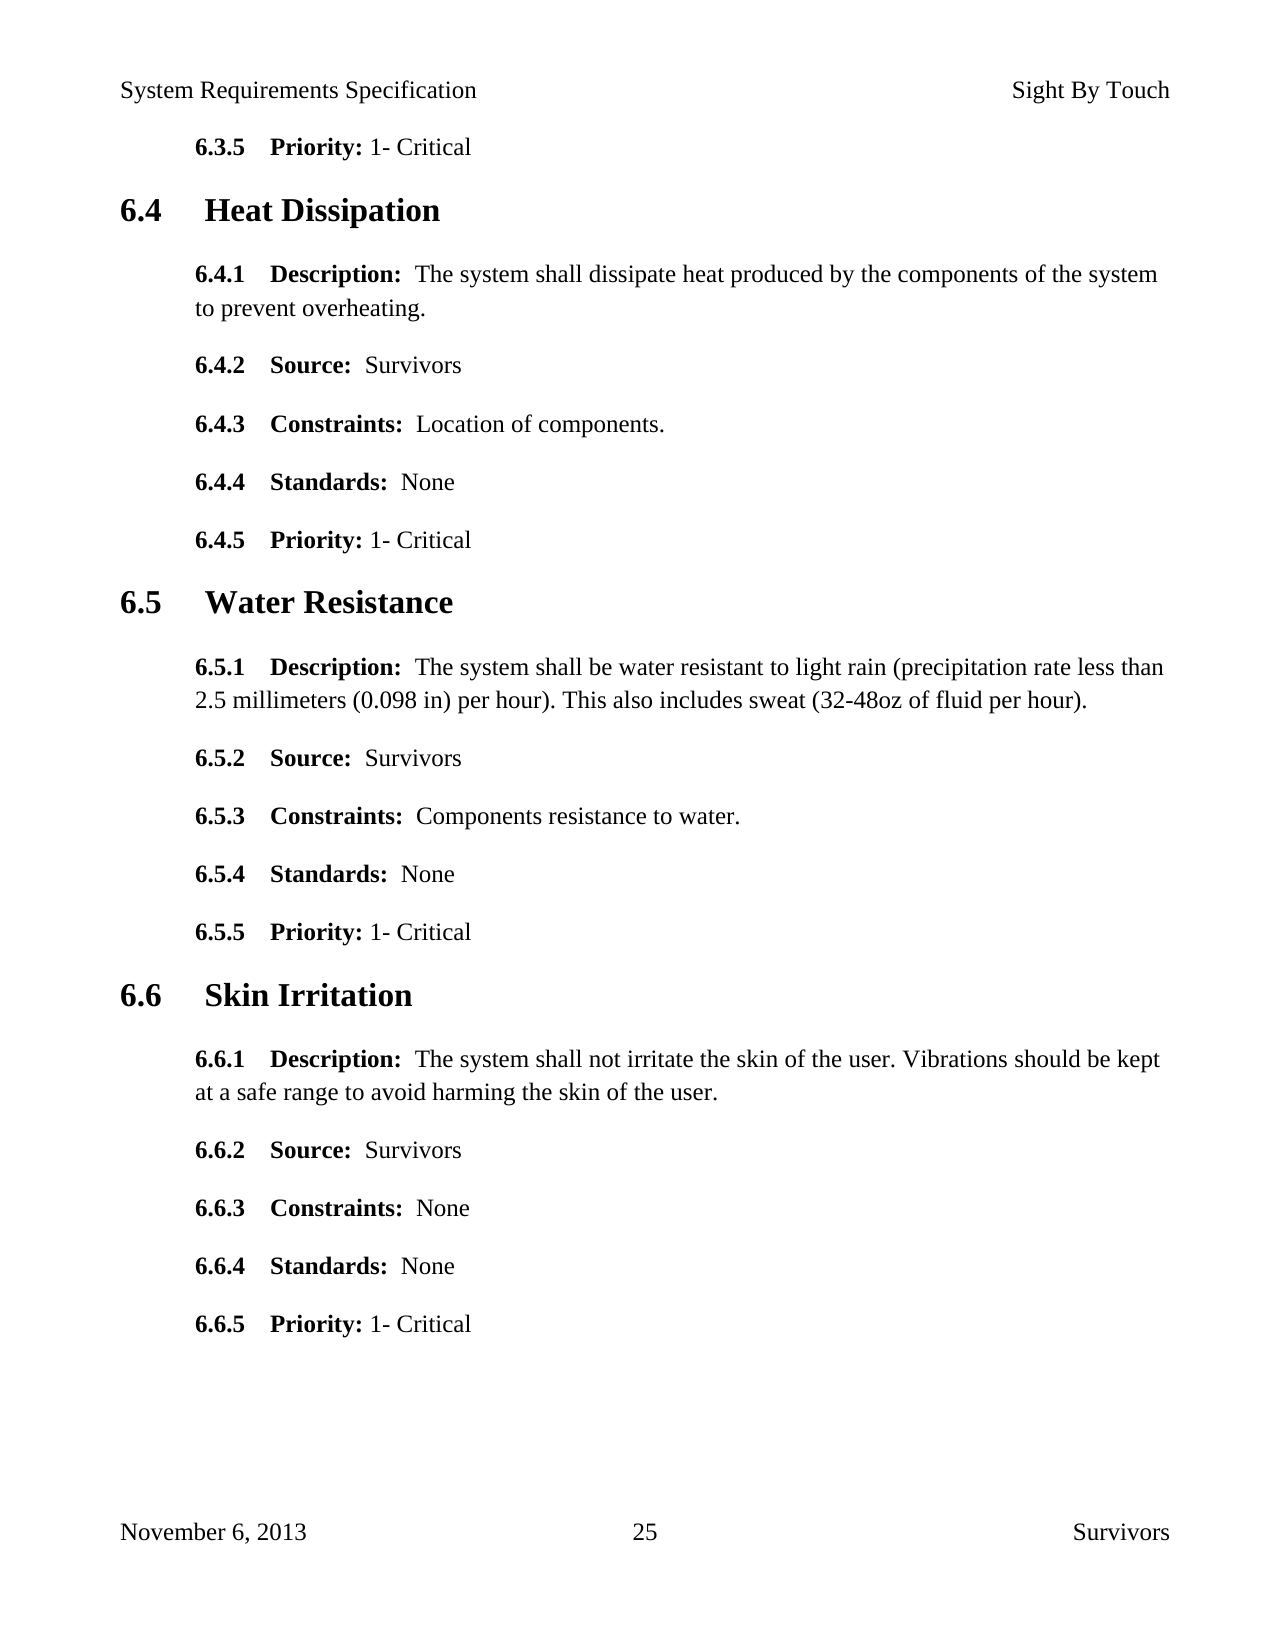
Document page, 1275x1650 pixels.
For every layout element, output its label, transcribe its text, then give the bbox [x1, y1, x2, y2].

subtitle 6.6.4 Standards: None [120, 1251, 1170, 1280]
subtitle 6.5.4 Standards: None [120, 859, 1170, 888]
subtitle 6.3.5 Priority: 1- Critical [120, 132, 1170, 161]
subtitle 6.6.3 Constraints: None [120, 1193, 1170, 1222]
subtitle 6.4 Heat Dissipation [120, 191, 1170, 229]
text 6.6.1 Description: The system shall not irritate the skin of the user. Vibrations should be kept at a safe range to avoid harming the skin of the user. [120, 1044, 1170, 1106]
subtitle 6.6.5 Priority: 1- Critical [120, 1309, 1170, 1338]
subtitle 6.5.2 Source: Survivors [120, 743, 1170, 772]
subtitle 6.6 Skin Irritation [120, 975, 1170, 1013]
subtitle 6.4.3 Constraints: Location of components. [120, 409, 1170, 437]
subtitle 6.5 Water Resistance [120, 583, 1170, 621]
subtitle 6.5.5 Priority: 1- Critical [120, 917, 1170, 946]
text 6.4.1 Description: The system shall dissipate heat produced by the components of the system to prevent overheating. [120, 259, 1170, 321]
text 6.5.1 Description: The system shall be water resistant to light rain (precipitation rate less than 2.5 millimeters (0.098 in) per hour). This also includes sweat (32-48oz of fluid per hour). [120, 652, 1170, 713]
subtitle 6.6.2 Source: Survivors [120, 1135, 1170, 1164]
subtitle 6.4.2 Source: Survivors [120, 351, 1170, 379]
subtitle 6.5.3 Constraints: Components resistance to water. [120, 801, 1170, 829]
subtitle 6.4.5 Priority: 1- Critical [120, 525, 1170, 553]
subtitle 6.4.4 Standards: None [120, 467, 1170, 495]
